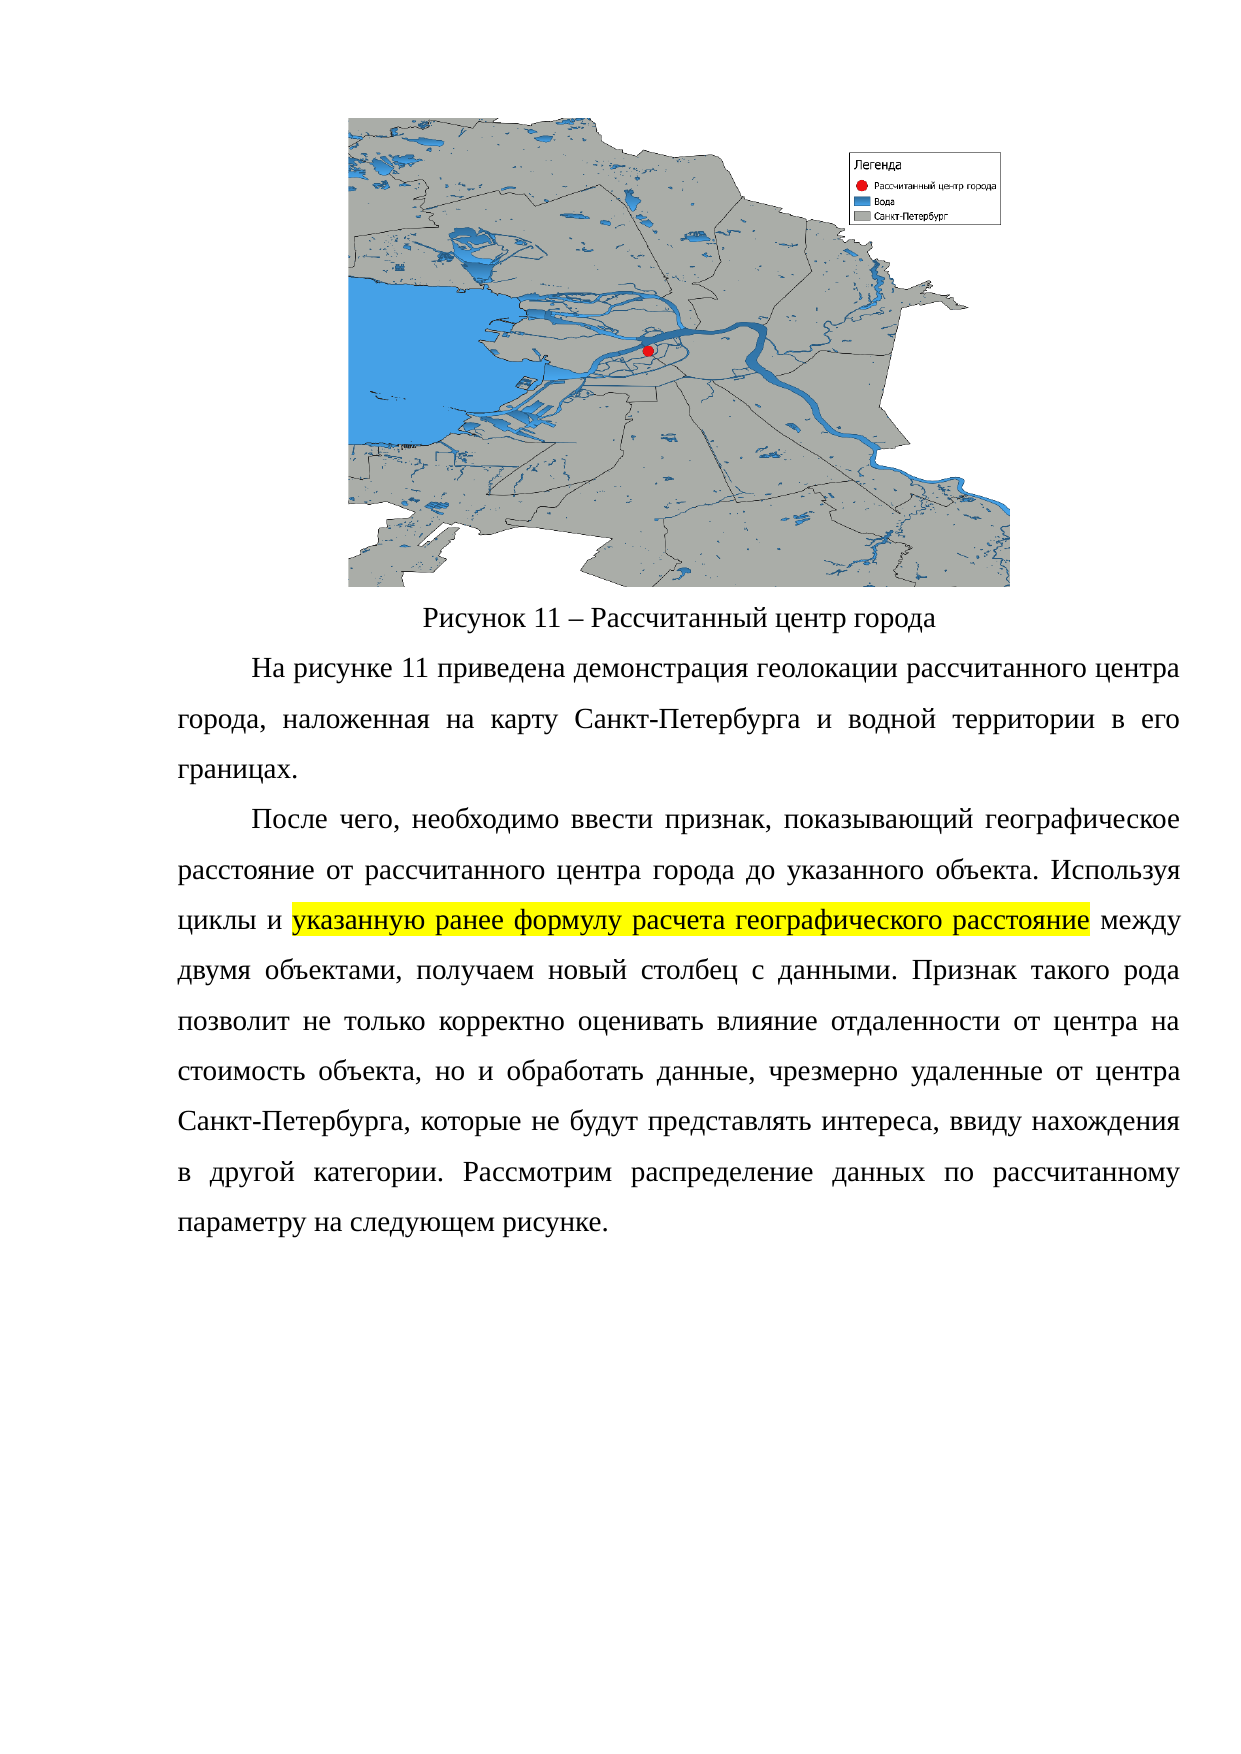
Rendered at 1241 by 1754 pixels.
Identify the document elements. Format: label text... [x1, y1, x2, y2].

text После чего, необходимо ввести признак, показывающий географическое расстояние от рассчитанного центра города до указанного объекта. Используя циклы и указанную ранее формулу расчета географического расстояние между двумя объектами, получаем новый столбец с данными. Признак такого рода позволит не только корректно оценивать влияние отдаленности от центра на стоимость объекта, но и обработать данные, чрезмерно удаленные от центра Санкт-Петербурга, которые не будут представлять интереса, ввиду нахождения в другой категории. Рассмотрим распределение данных по рассчитанному параметру на следующем рисунке. [177, 802, 1181, 1238]
picture [348, 118, 1010, 587]
text Рисунок 11 – Рассчитанный центр города [177, 600, 1181, 634]
text На рисунке 11 приведена демонстрация геолокации рассчитанного центра города, наложенная на карту Санкт-Петербурга и водной территории в его границах. [177, 651, 1181, 785]
